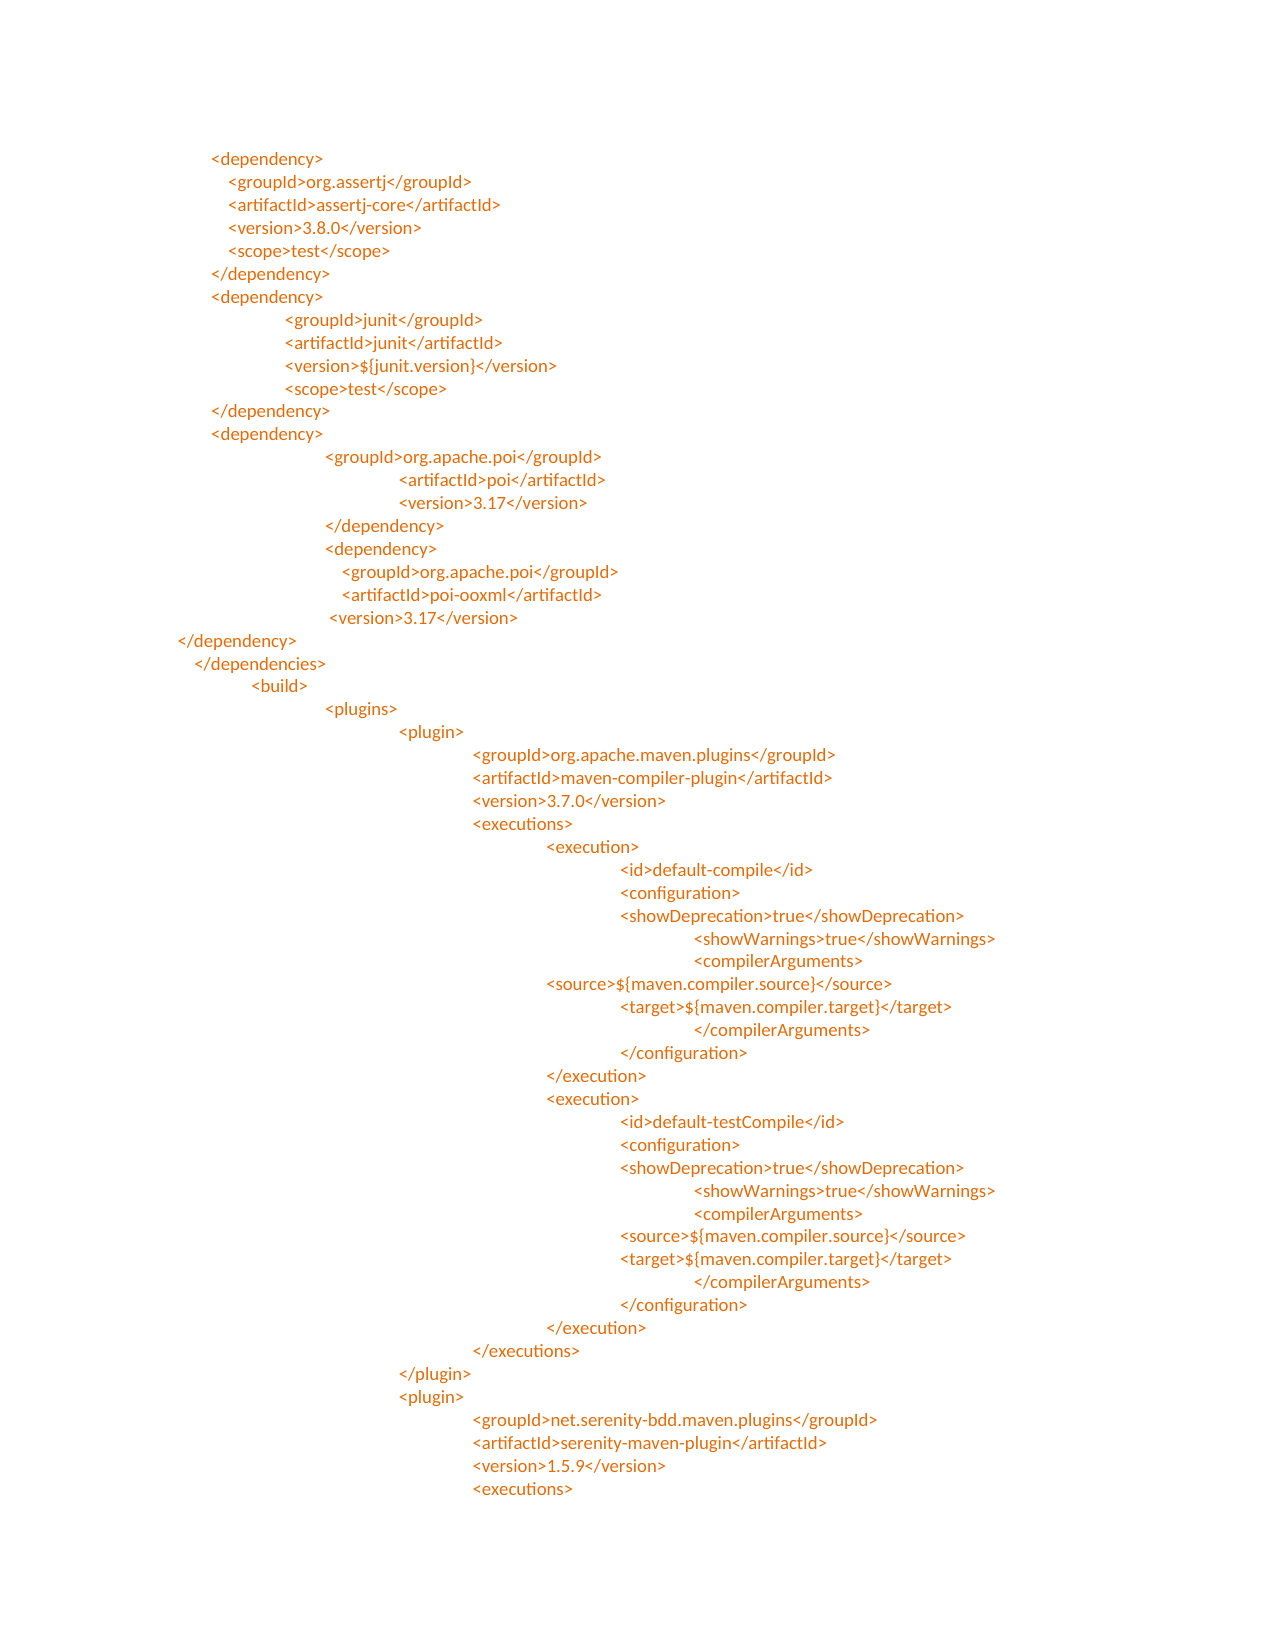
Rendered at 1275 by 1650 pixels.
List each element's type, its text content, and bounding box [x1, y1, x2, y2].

text <dependency> [177, 285, 1098, 308]
text <target>${maven.compiler.target}</target> [177, 1248, 1098, 1271]
text <execution> [177, 835, 1098, 858]
text <build> [177, 675, 1098, 698]
text <groupId>org.assertj</groupId> [177, 171, 1098, 193]
text <plugins> [177, 698, 1098, 721]
text <version>1.5.9</version> [177, 1454, 1098, 1477]
text <configuration> [177, 1133, 1098, 1156]
text </execution> [177, 1316, 1098, 1339]
text </configuration> [177, 1293, 1098, 1316]
text <executions> [177, 812, 1098, 835]
text </compilerArguments> [177, 1271, 1098, 1293]
text <groupId>org.apache.poi</groupId> [177, 560, 1098, 583]
text <showWarnings>true</showWarnings> [177, 927, 1098, 950]
text <groupId>junit</groupId> [177, 308, 1098, 331]
text <artifactId>junit</artifactId> [177, 331, 1098, 354]
text </compilerArguments> [177, 1018, 1098, 1041]
text </execution> [177, 1064, 1098, 1087]
text <scope>test</scope> [177, 377, 1098, 400]
text <plugin> [177, 721, 1098, 743]
text <showDeprecation>true</showDeprecation> [177, 904, 1098, 927]
text <version>3.17</version> [177, 606, 1098, 629]
text <dependency> [177, 148, 1098, 171]
text </configuration> [177, 1041, 1098, 1064]
text </plugin> [177, 1362, 1098, 1385]
text <version>${junit.version}</version> [177, 354, 1098, 377]
text </executions> [177, 1339, 1098, 1362]
text <source>${maven.compiler.source}</source> [546, 1225, 1098, 1248]
text <groupId>net.serenity-bdd.maven.plugins</groupId> [177, 1408, 1098, 1431]
text </dependency> [177, 514, 1098, 537]
text <scope>test</scope> [177, 239, 1098, 262]
text <execution> [177, 1087, 1098, 1110]
text <groupId>org.apache.poi</groupId> [177, 446, 1098, 468]
text <plugin> [177, 1385, 1098, 1408]
text <configuration> [177, 881, 1098, 904]
text </dependency> [177, 262, 1098, 285]
text <compilerArguments> [177, 950, 1098, 973]
text <dependency> [177, 537, 1098, 560]
text <artifactId>maven-compiler-plugin</artifactId> [177, 766, 1098, 789]
text <version>3.7.0</version> [177, 789, 1098, 812]
text <dependency> [177, 423, 1098, 446]
text <version>3.8.0</version> [177, 216, 1098, 239]
text <groupId>org.apache.maven.plugins</groupId> [177, 743, 1098, 766]
text <id>default-testCompile</id> [177, 1110, 1098, 1133]
text </dependency> [177, 629, 1098, 652]
text </dependency> [177, 400, 1098, 423]
text <id>default-compile</id> [177, 858, 1098, 881]
text <target>${maven.compiler.target}</target> [177, 996, 1098, 1018]
text <showDeprecation>true</showDeprecation> [546, 1156, 1098, 1179]
text <artifactId>poi-ooxml</artifactId> [177, 583, 1098, 606]
text <artifactId>serenity-maven-plugin</artifactId> [177, 1431, 1098, 1454]
text <artifactId>poi</artifactId> [177, 468, 1098, 491]
text </dependencies> [177, 652, 1098, 675]
text <executions> [177, 1477, 1098, 1500]
text <artifactId>assertj-core</artifactId> [177, 193, 1098, 216]
text <showWarnings>true</showWarnings> [177, 1179, 1098, 1202]
text <source>${maven.compiler.source}</source> [177, 973, 1098, 996]
text <compilerArguments> [177, 1202, 1098, 1225]
text <version>3.17</version> [177, 491, 1098, 514]
